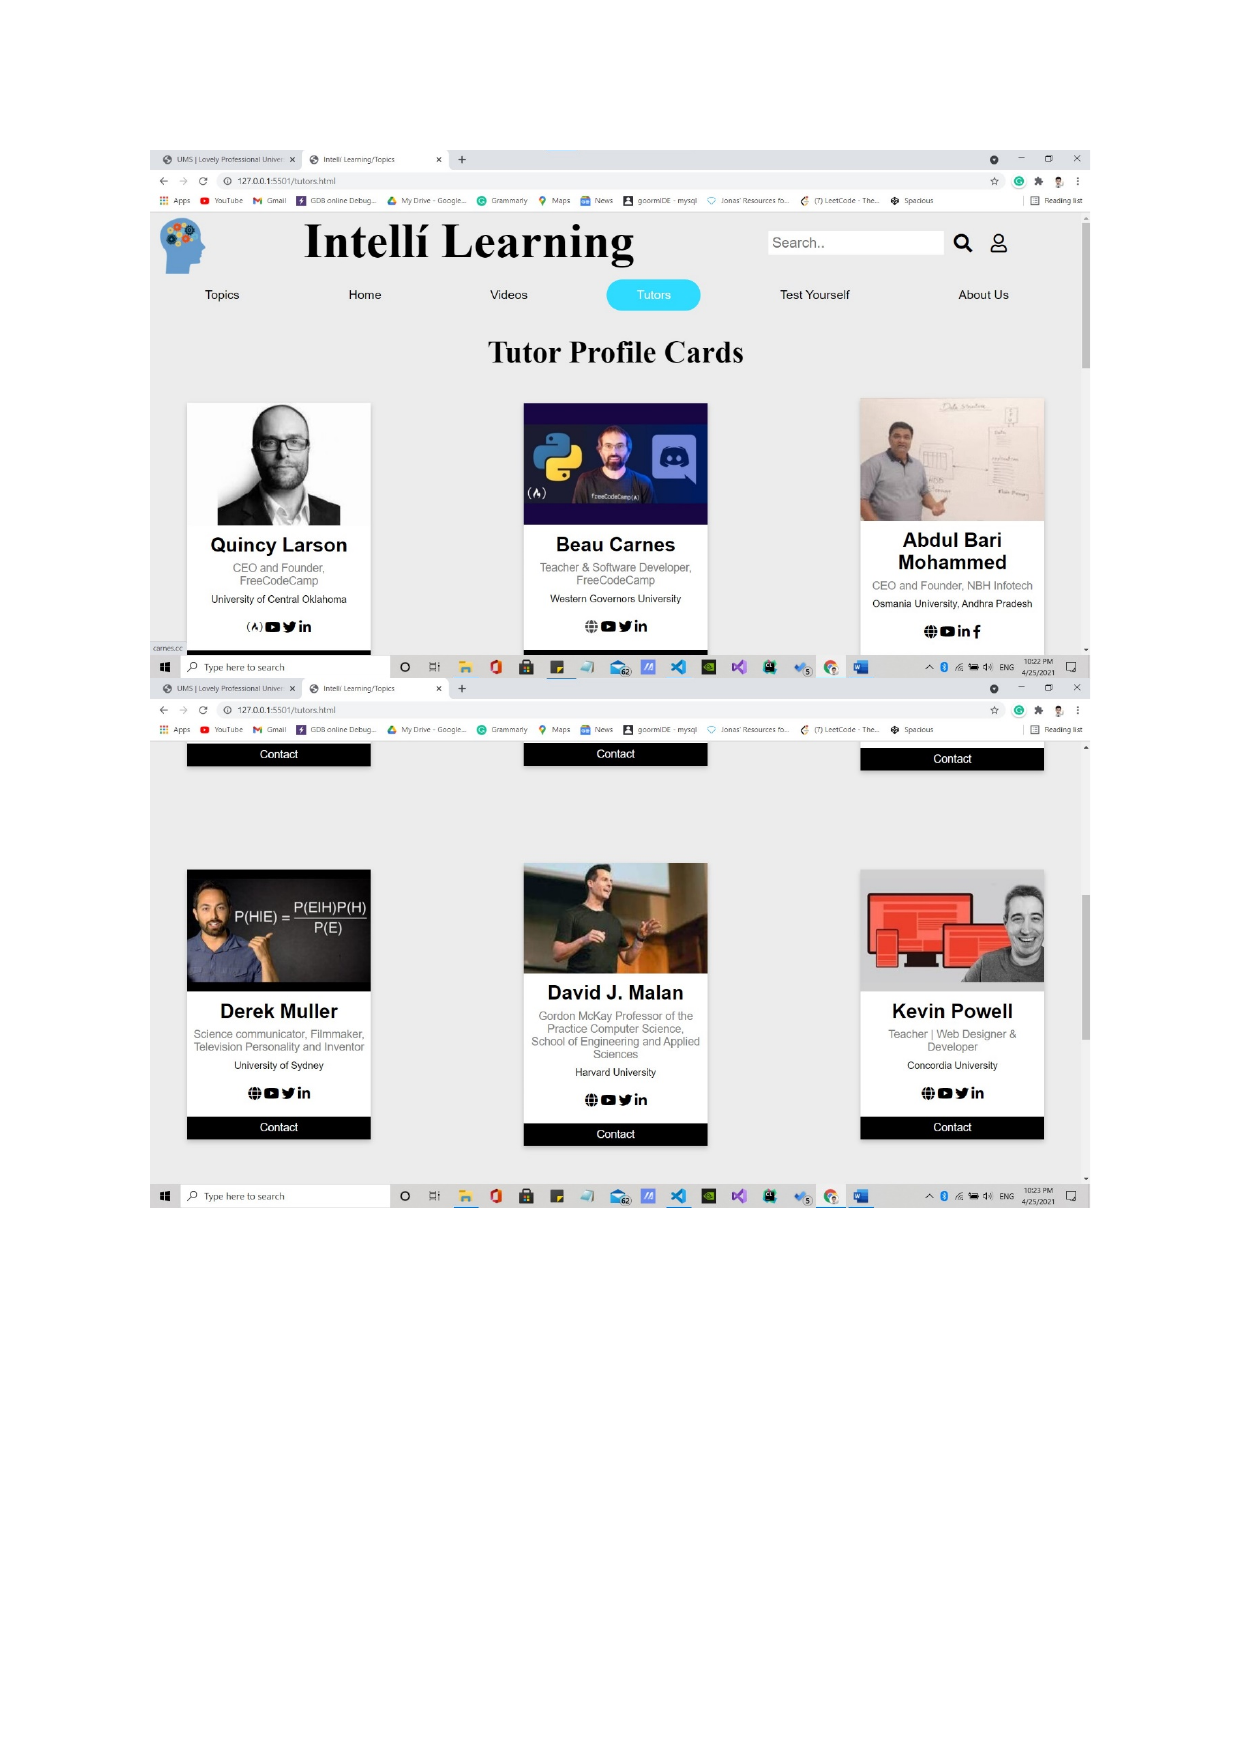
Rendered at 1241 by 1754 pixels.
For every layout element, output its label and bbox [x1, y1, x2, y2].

picture [150, 150, 1091, 1208]
